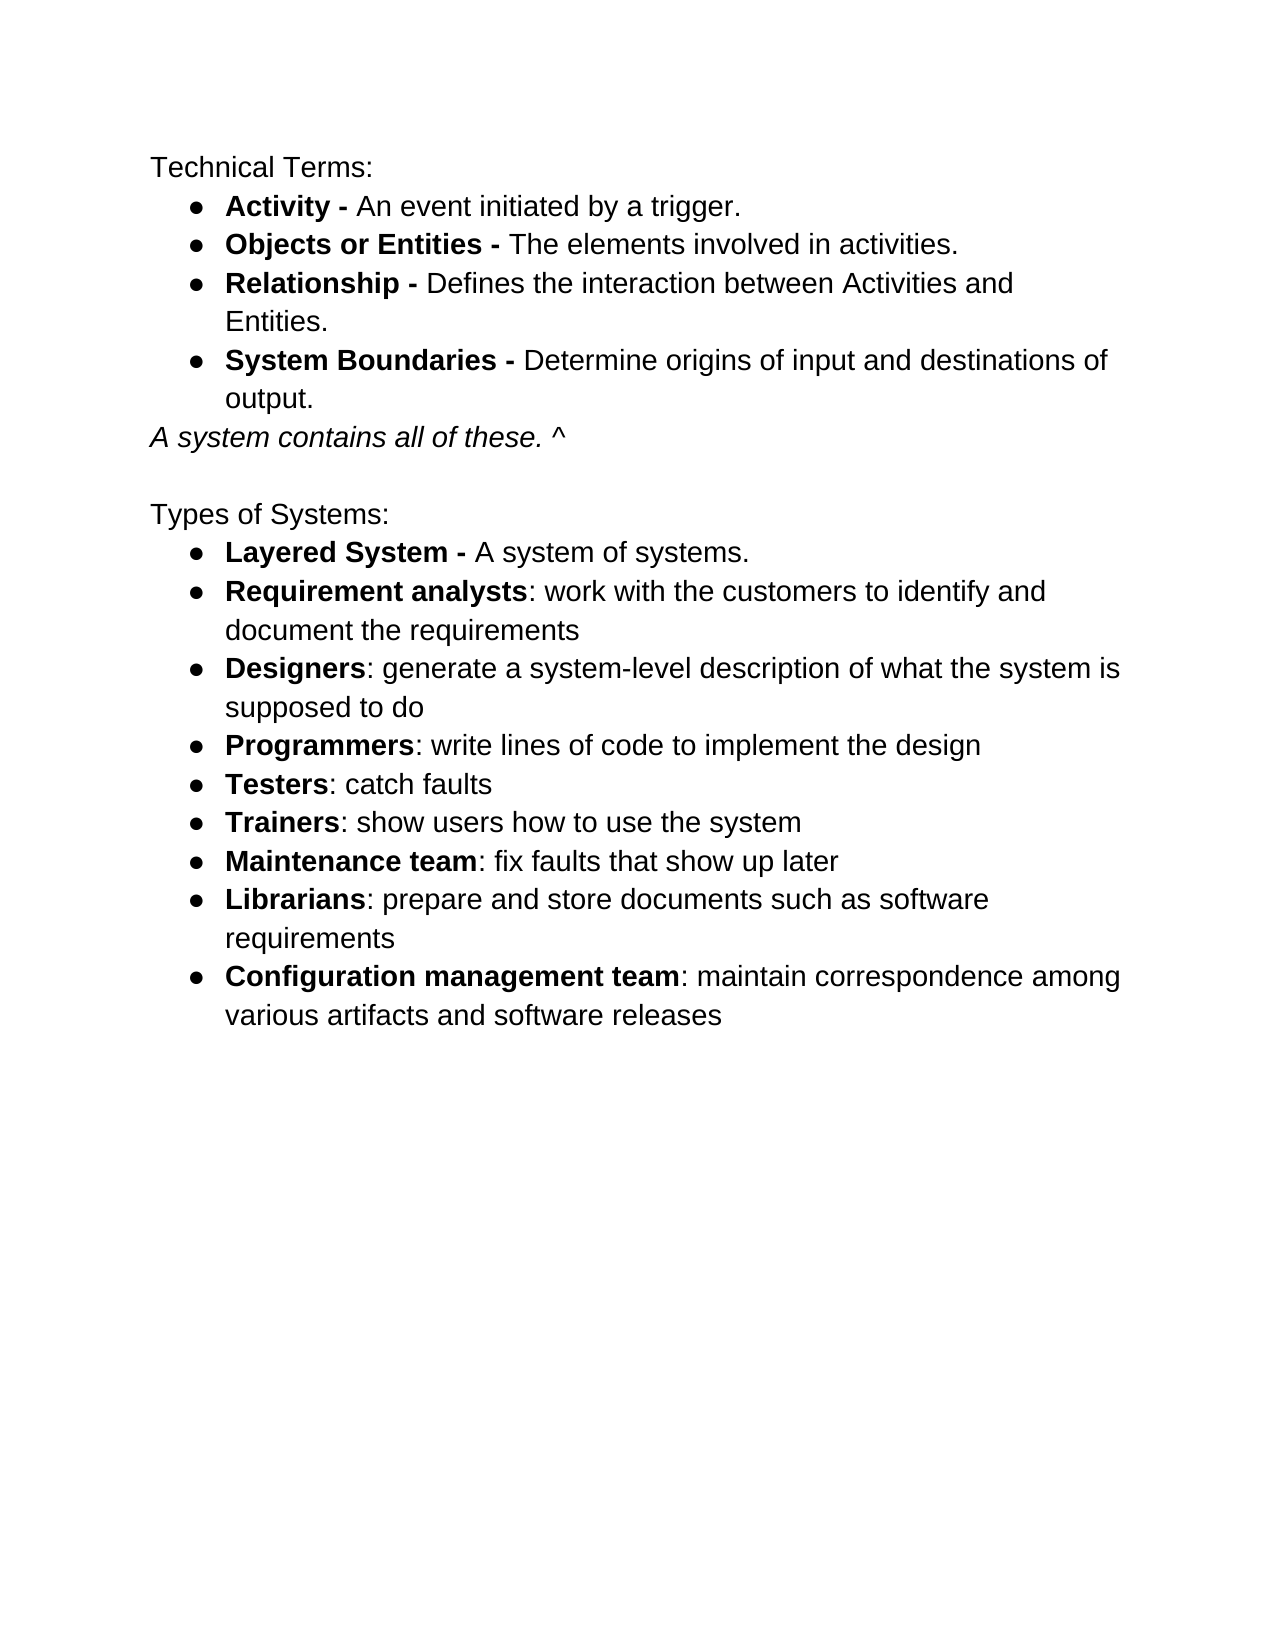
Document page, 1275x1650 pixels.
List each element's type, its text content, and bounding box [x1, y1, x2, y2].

list Librarians: prepare and store documents such as software requirements [187, 882, 1125, 954]
list Activity - An event initiated by a trigger. [187, 188, 1125, 222]
list Layered System - A system of systems. [187, 535, 1125, 569]
list System Boundaries - Determine origins of input and destinations of output. [187, 343, 1125, 415]
text A system contains all of these. ^ [150, 420, 1125, 453]
list Relationship - Defines the interaction between Activities and Entities. [187, 266, 1125, 338]
list Testers: catch faults [187, 767, 1125, 800]
text Technical Terms: [150, 150, 1125, 183]
list Programmers: write lines of code to implement the design [187, 728, 1125, 762]
list Objects or Entities - The elements involved in activities. [187, 227, 1125, 261]
list Requirement analysts: work with the customers to identify and document the requirements [187, 574, 1125, 646]
list Configuration management team: maintain correspondence among various artifacts and software releases [187, 959, 1125, 1031]
text Types of Systems: [150, 497, 1125, 530]
list Maintenance team: fix faults that show up later [187, 844, 1125, 877]
list Trainers: show users how to use the system [187, 805, 1125, 839]
list Designers: generate a system-level description of what the system is supposed to do [187, 651, 1125, 723]
